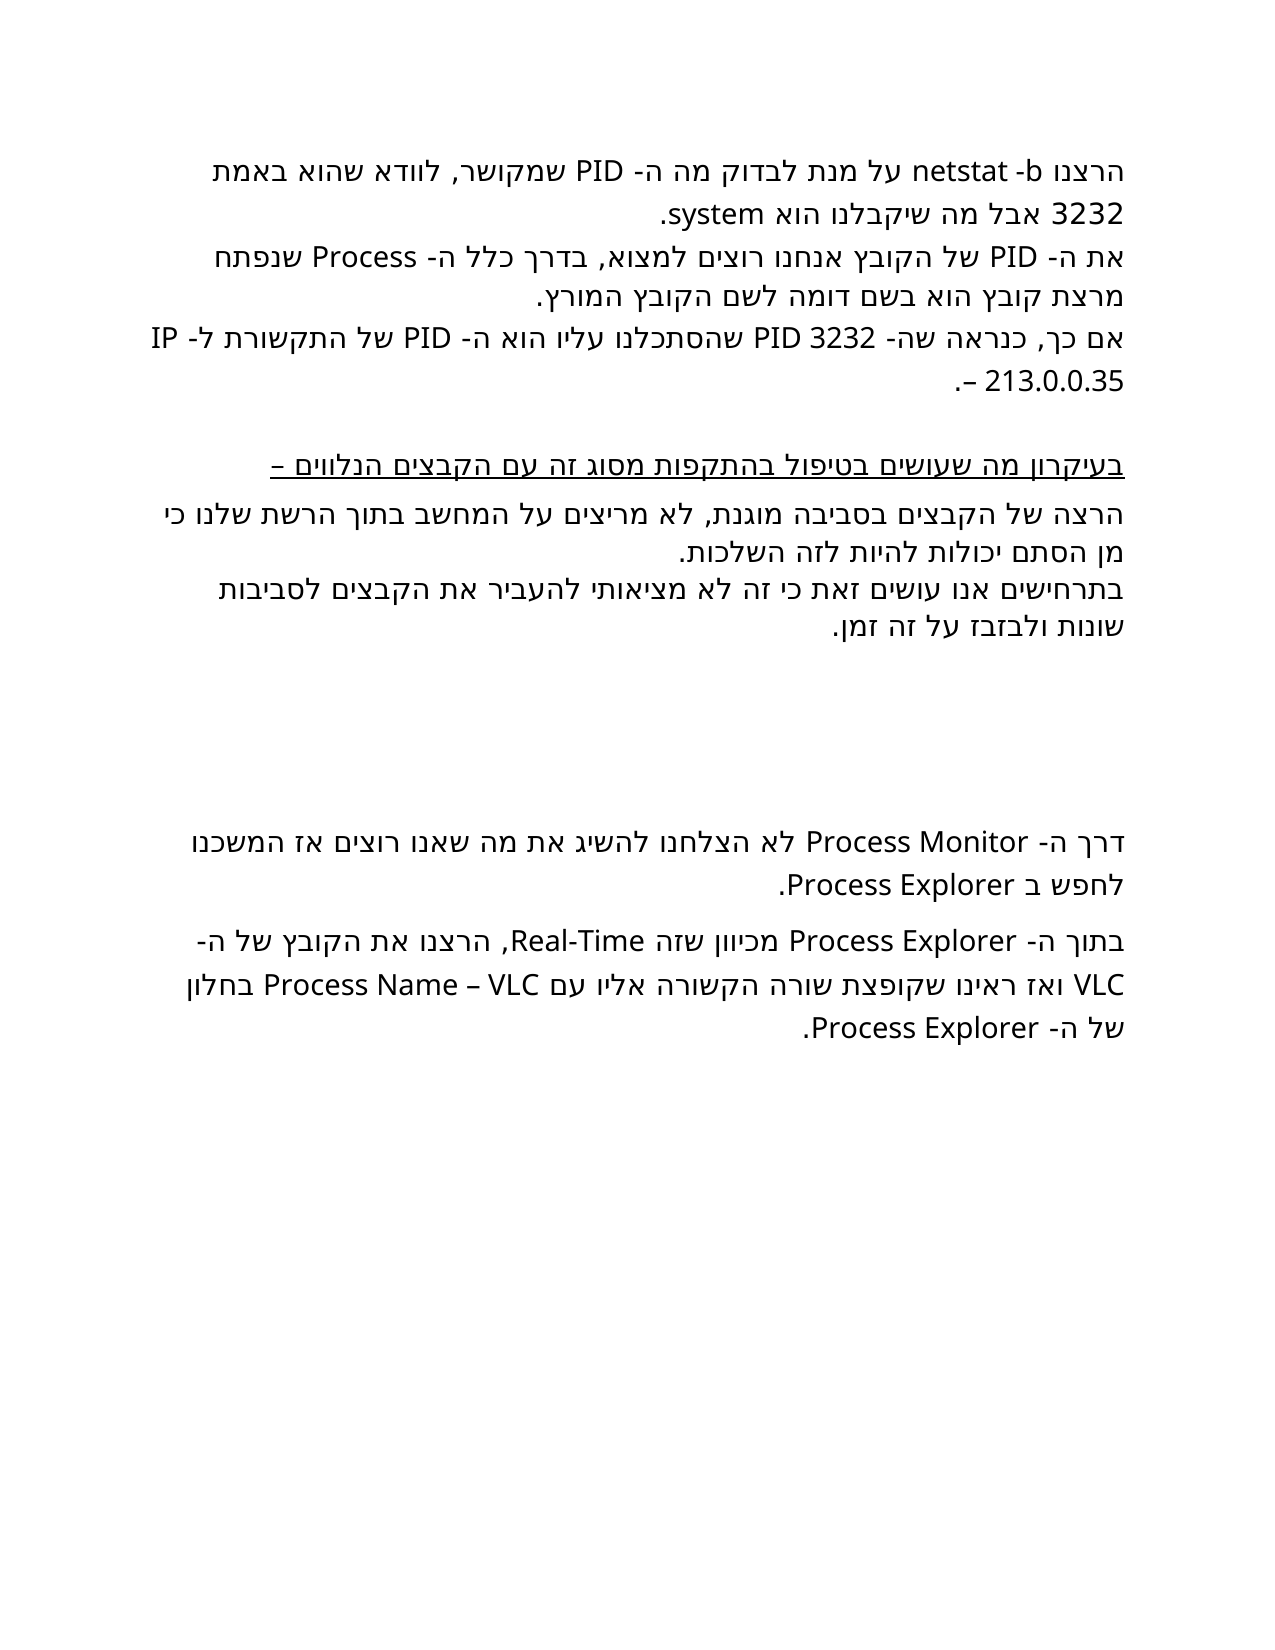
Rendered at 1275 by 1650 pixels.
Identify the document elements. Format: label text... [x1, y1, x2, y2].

text בתרחישים אנו עושים זאת כי זה לא מציאותי להעביר את הקבצים לסביבות שונות ולבזבז על זה זמן. [150, 572, 1125, 643]
text בעיקרון מה שעושים בטיפול בהתקפות מסוג זה עם הקבצים הנלווים – [150, 448, 1125, 482]
text את ה- PID של הקובץ אנחנו רוצים למצוא, בדרך כלל ה- Process שנפתח מרצת קובץ הוא בשם דומה לשם הקובץ המורץ. [150, 237, 1125, 314]
text בתוך ה- Process Explorer מכיוון שזה Real-Time, הרצנו את הקובץ של ה- VLC ואז ראינו שקופצת שורה הקשורה אליו עם Process Name – VLC בחלון של ה- Process Explorer. [150, 921, 1125, 1047]
text אם כך, כנראה שה- PID 3232 שהסתכלנו עליו הוא ה- PID של התקשורת ל- IP – 213.0.0.35. [150, 317, 1125, 400]
text הרצנו netstat -b על מנת לבדוק מה ה- PID שמקושר, לוודא שהוא באמת 3232 אבל מה שיקבלנו הוא system. [150, 150, 1125, 233]
text דרך ה- Process Monitor לא הצלחנו להשיג את מה שאנו רוצים אז המשכנו לחפש ב Process Explorer. [150, 821, 1125, 904]
text הרצה של הקבצים בסביבה מוגנת, לא מריצים על המחשב בתוך הרשת שלנו כי מן הסתם יכולות להיות לזה השלכות. [150, 498, 1125, 569]
